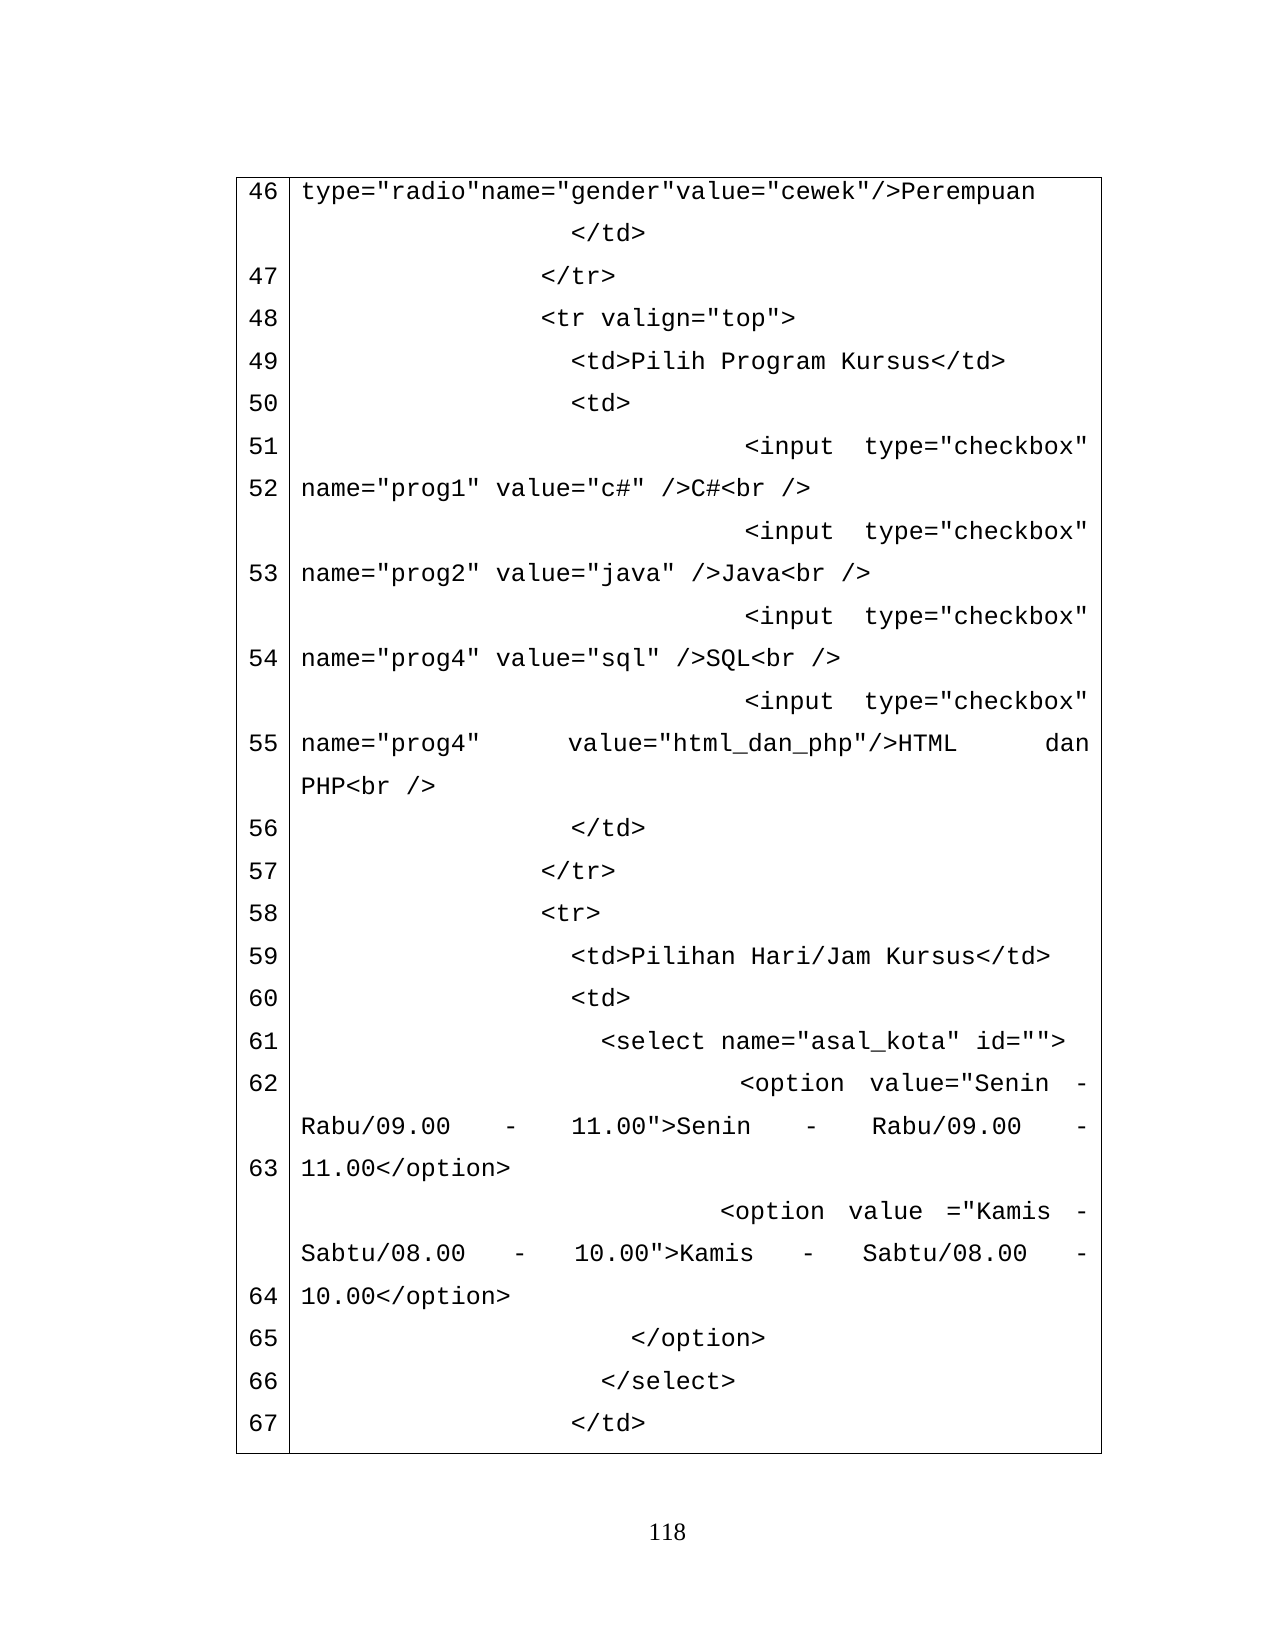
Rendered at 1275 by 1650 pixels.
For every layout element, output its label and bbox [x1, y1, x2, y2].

table_header [237, 178, 289, 1453]
table_header [290, 178, 1101, 1453]
